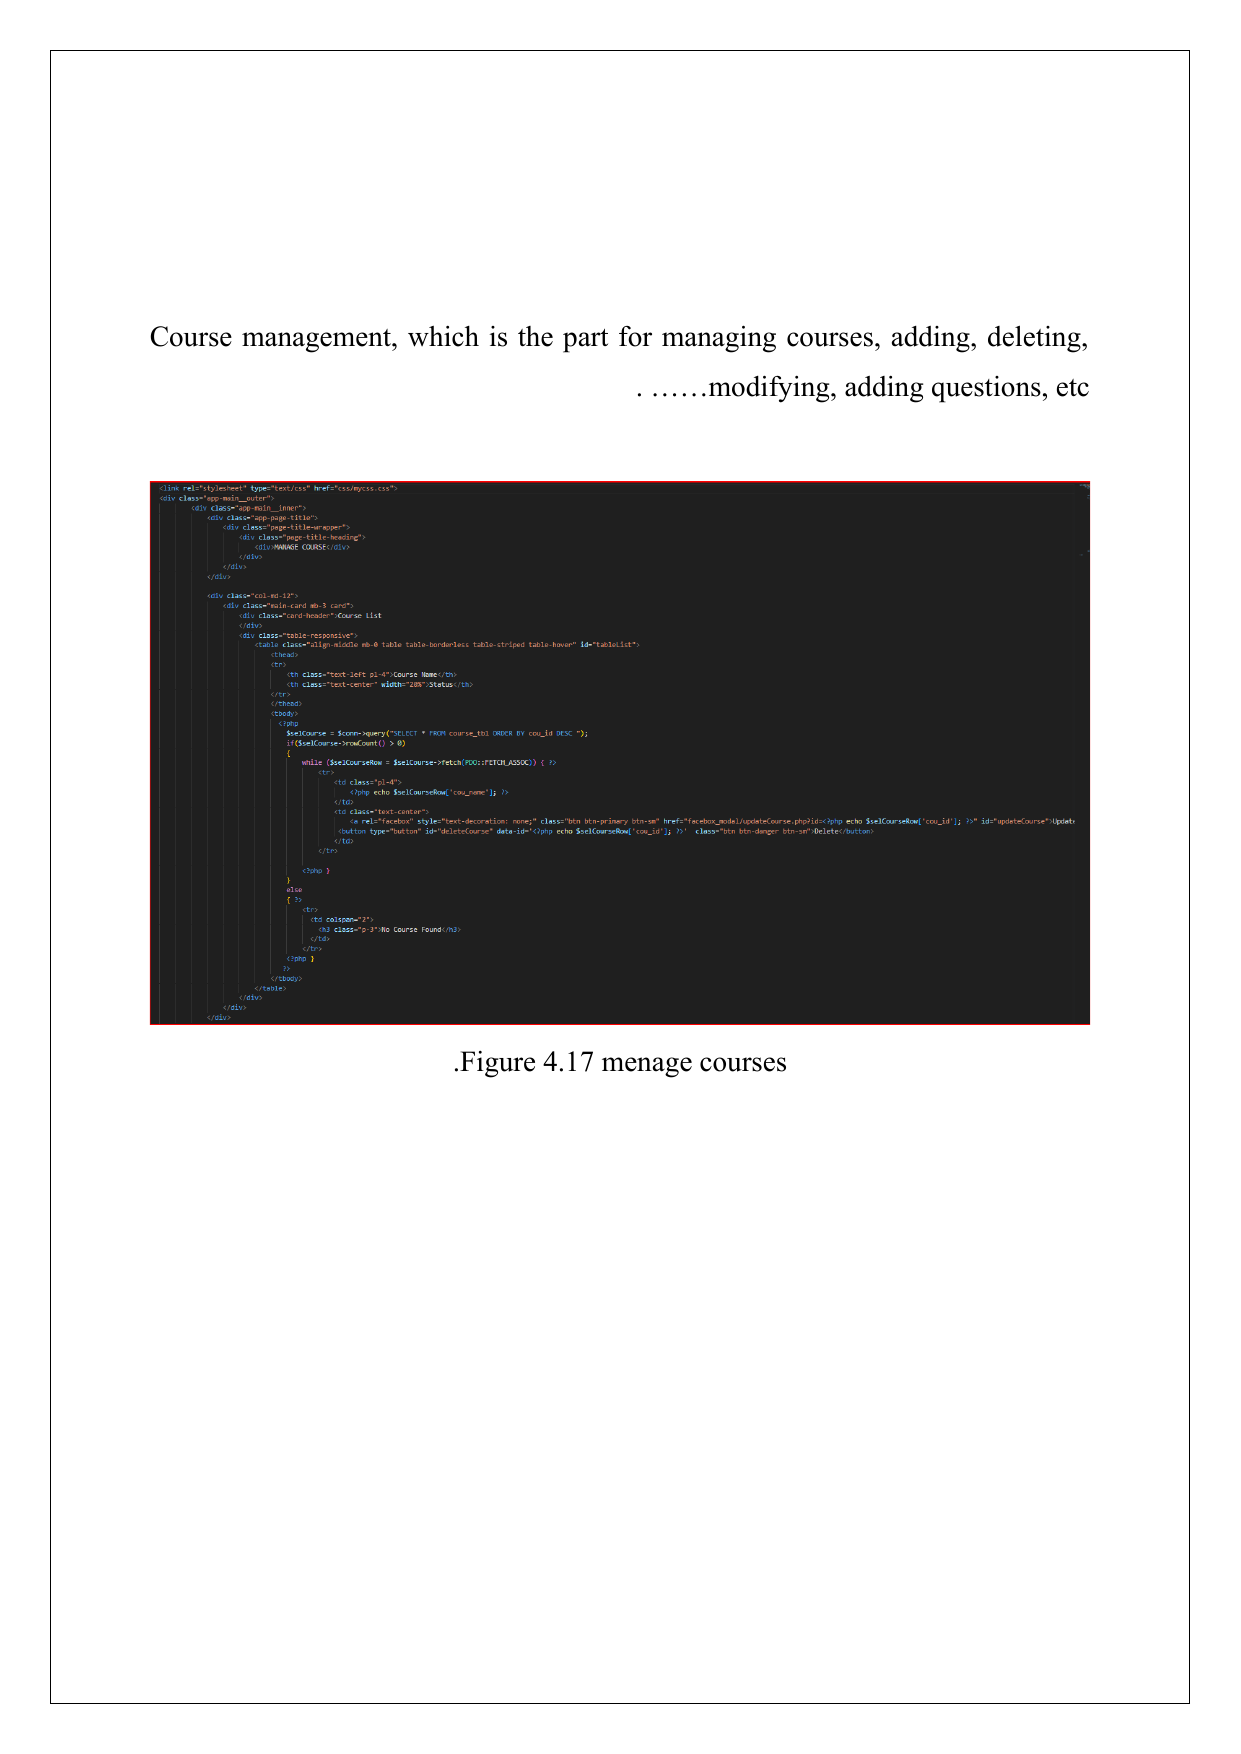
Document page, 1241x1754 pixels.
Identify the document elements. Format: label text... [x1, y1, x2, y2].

text Course management, which is the part for managing courses, adding, deleting, modifying, adding questions, etc…… . [150, 319, 1090, 403]
picture [149, 481, 1091, 1025]
text Figure 4.17 menage courses. [150, 1044, 1090, 1077]
